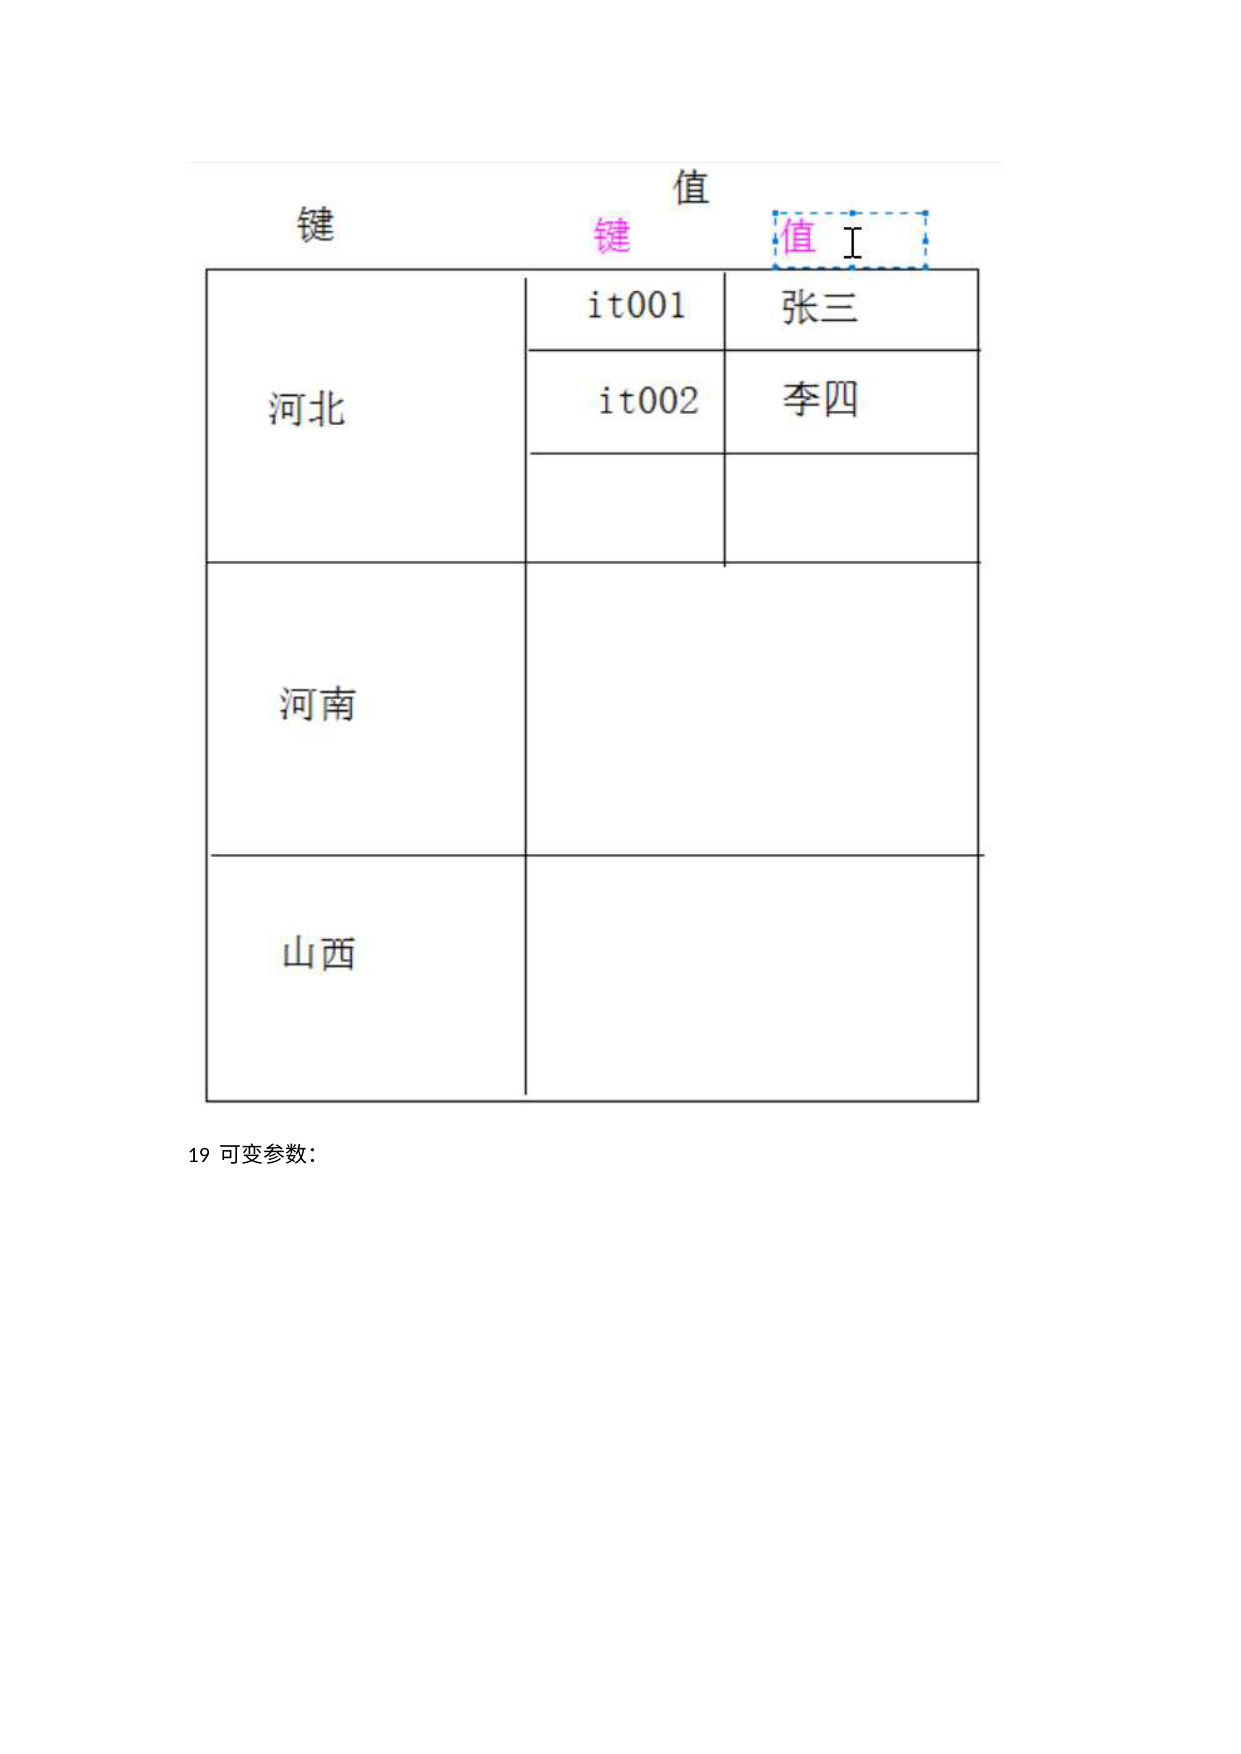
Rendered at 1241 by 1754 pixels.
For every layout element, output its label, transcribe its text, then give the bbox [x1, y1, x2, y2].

text 19 可变参数： [187, 1137, 1053, 1169]
picture [187, 162, 1003, 1122]
